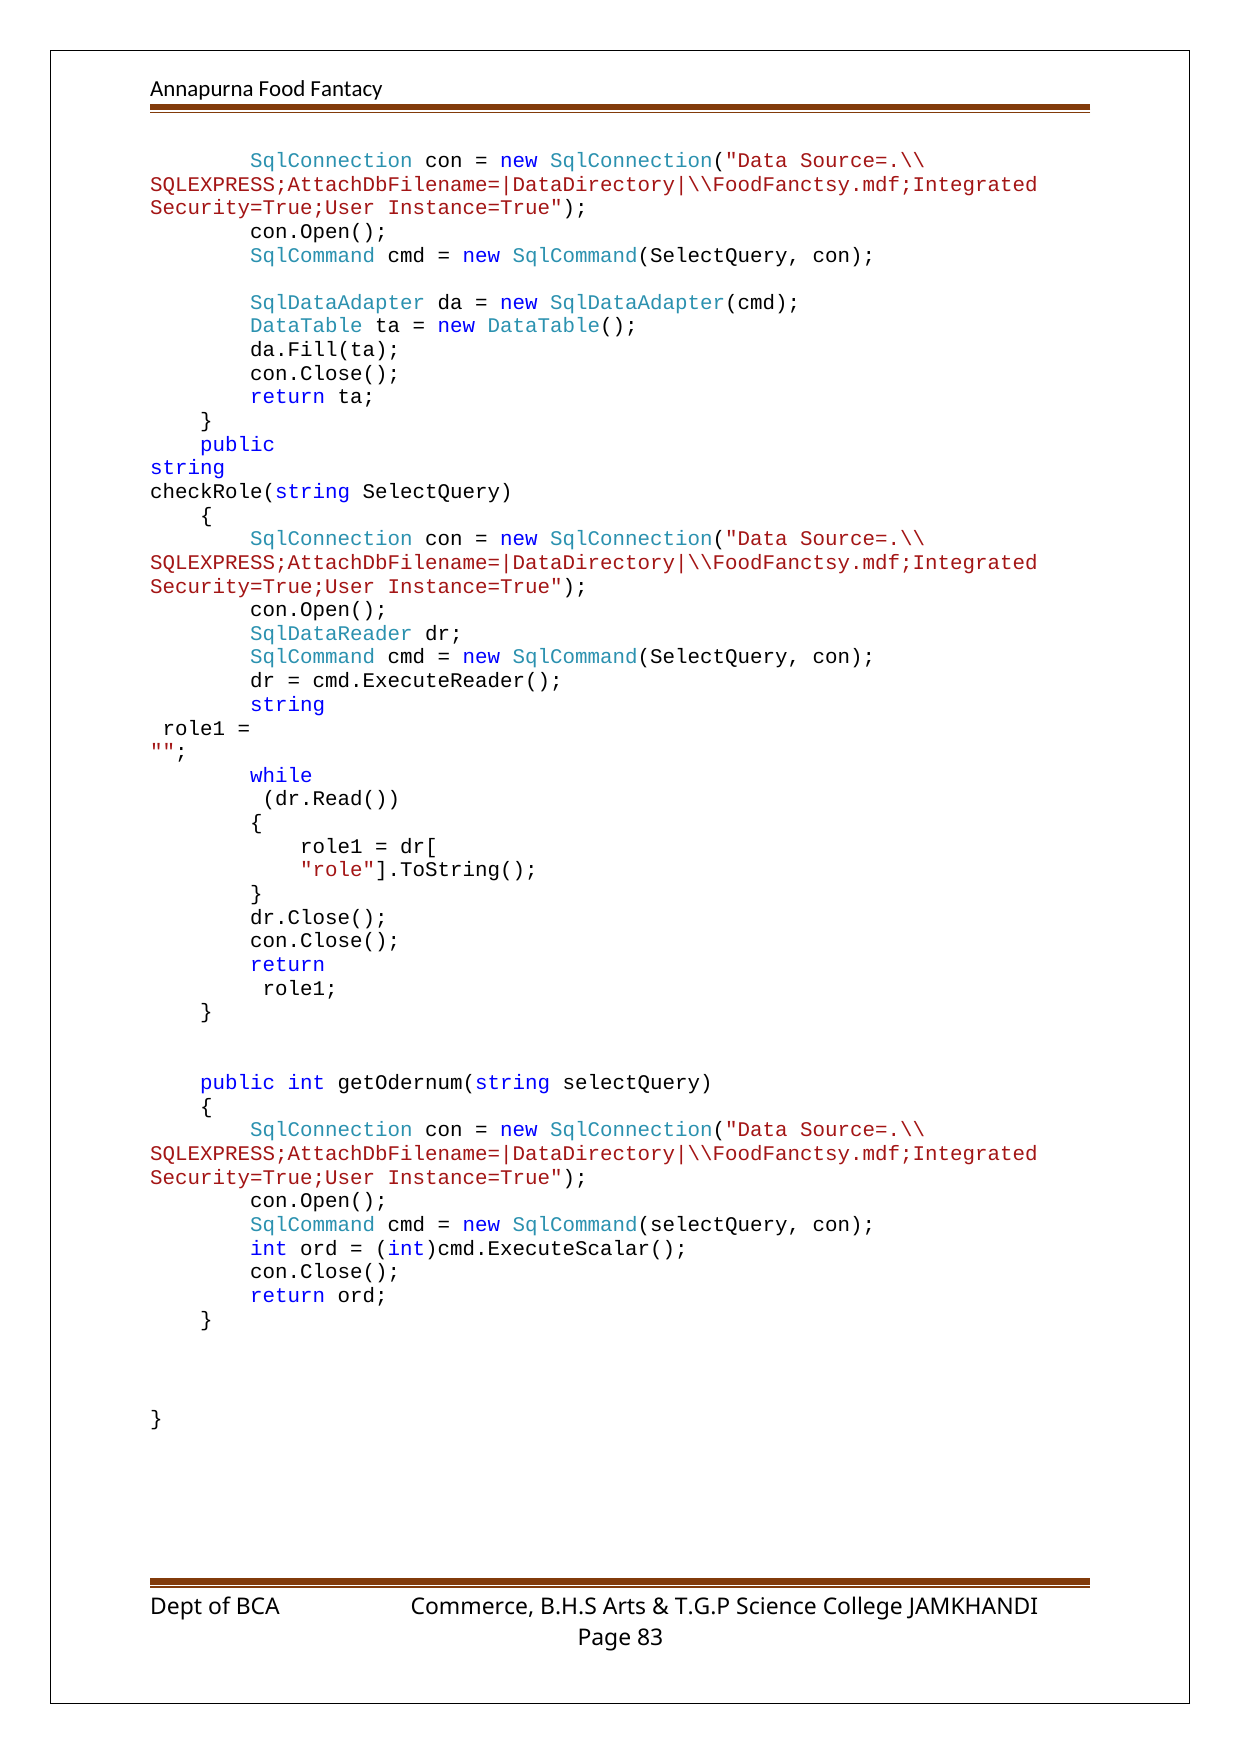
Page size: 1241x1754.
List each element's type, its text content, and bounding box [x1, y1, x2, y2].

text "role"].ToString(); [150, 859, 1090, 883]
text con.Open(); [150, 599, 1090, 623]
text SqlCommand cmd = new SqlCommand(SelectQuery, con); [150, 244, 1090, 268]
text public [150, 434, 1090, 457]
text { [150, 812, 1090, 836]
text return [150, 954, 1090, 978]
text DataTable ta = new DataTable(); [150, 316, 1090, 339]
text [150, 150, 1090, 221]
text SqlDataAdapter da = new SqlDataAdapter(cmd); [150, 292, 1090, 316]
text dr.Close(); [150, 907, 1090, 930]
text dr = cmd.ExecuteReader(); [150, 670, 1090, 694]
text string [150, 694, 1090, 717]
text string [150, 457, 1090, 481]
text da.Fill(ta); [150, 339, 1090, 363]
text con.Close(); [150, 1261, 1090, 1285]
text checkRole(string SelectQuery) [150, 481, 1090, 505]
text return ta; [150, 386, 1090, 410]
text ""; [150, 741, 1090, 765]
text } [150, 1309, 1090, 1332]
text { [150, 1096, 1090, 1119]
text role1 = dr[ [150, 836, 1090, 859]
text } [150, 410, 1090, 434]
text SqlDataReader dr; [150, 623, 1090, 647]
text public int getOdernum(string selectQuery) [150, 1072, 1090, 1096]
text SqlCommand cmd = new SqlCommand(SelectQuery, con); [150, 647, 1090, 670]
text } [150, 1408, 1090, 1431]
text { [150, 505, 1090, 528]
text } [150, 1001, 1090, 1025]
text con.Open(); [150, 1190, 1090, 1214]
text role1; [150, 978, 1090, 1001]
text con.Close(); [150, 930, 1090, 954]
text role1 = [150, 717, 1090, 741]
text int ord = (int)cmd.ExecuteScalar(); [150, 1238, 1090, 1261]
text SqlCommand cmd = new SqlCommand(selectQuery, con); [150, 1214, 1090, 1238]
text return ord; [150, 1285, 1090, 1309]
text while [150, 765, 1090, 788]
text } [150, 883, 1090, 907]
text con.Close(); [150, 363, 1090, 386]
text (dr.Read()) [150, 788, 1090, 812]
text con.Open(); [150, 221, 1090, 244]
